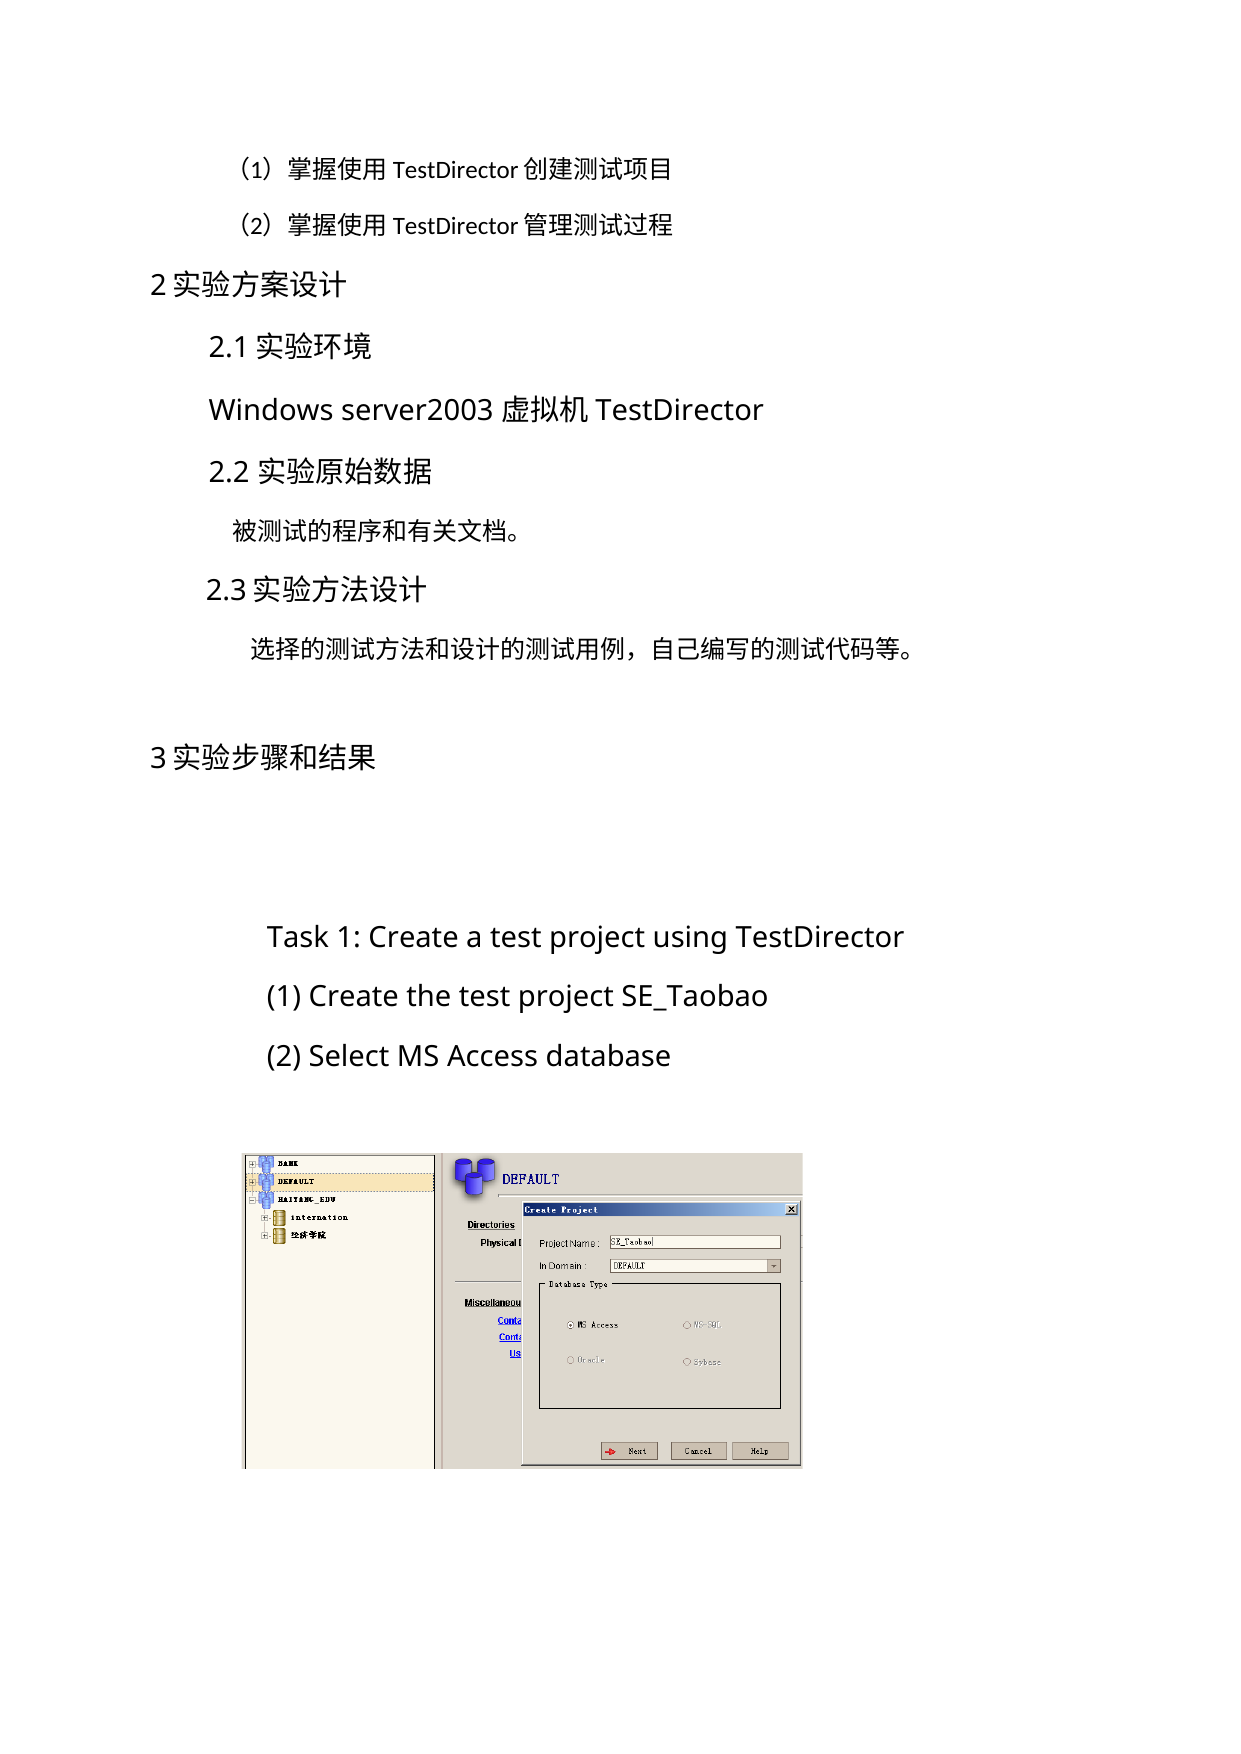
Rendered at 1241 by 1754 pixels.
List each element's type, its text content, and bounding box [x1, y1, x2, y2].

text （2）掌握使用TestDirector管理测试过程 [150, 206, 1090, 242]
text （1）掌握使用TestDirector创建测试项目 [150, 150, 1090, 186]
text Windows server2003 虚拟机 TestDirector [150, 386, 1090, 429]
text Task 1: Create a test project using TestDirector [150, 916, 1090, 956]
text 被测试的程序和有关文档。 [150, 511, 1090, 547]
text 2实验方案设计 [150, 261, 1090, 304]
text 2.1实验环境 [150, 324, 1090, 366]
text (1) Create the test project SE_Taobao [150, 975, 1090, 1015]
text 2.2 实验原始数据 [150, 449, 1090, 491]
picture [241, 1153, 803, 1469]
text 3实验步骤和结果 [150, 734, 1090, 777]
text 2.3实验方法设计 [150, 567, 1090, 609]
text 选择的测试方法和设计的测试用例，自己编写的测试代码等。 [150, 629, 1090, 665]
text (2) Select MS Access database [150, 1035, 1090, 1074]
